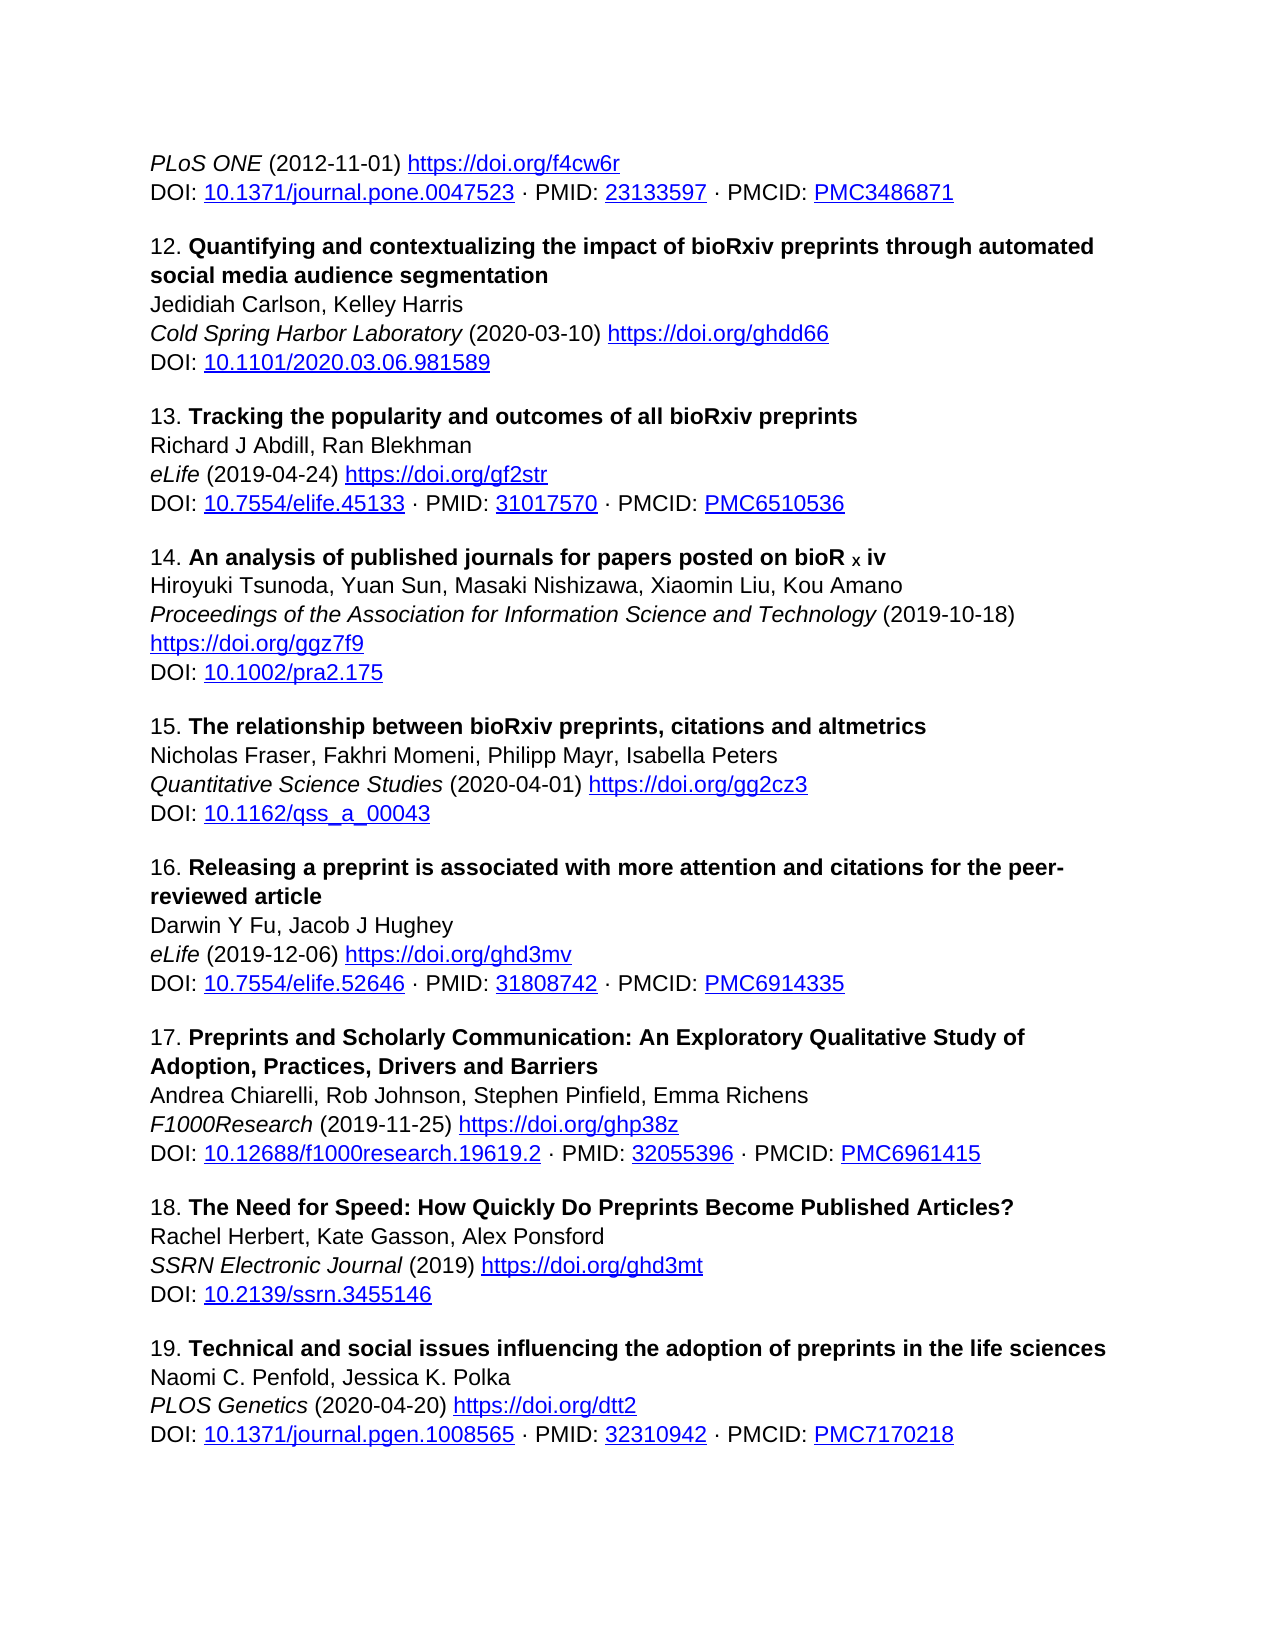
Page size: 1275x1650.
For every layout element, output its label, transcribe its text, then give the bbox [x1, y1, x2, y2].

text 13. Tracking the popularity and outcomes of all bioRxiv preprints Richard J Abdill, Ran Blekhman eLife (2019-04-24) https://doi.org/gf2str DOI: 10.7554/elife.45133 · PMID: 31017570 · PMCID: PMC6510536 [150, 403, 1125, 516]
text 18. The Need for Speed: How Quickly Do Preprints Become Published Articles? Rachel Herbert, Kate Gasson, Alex Ponsford SSRN Electronic Journal (2019) https://doi.org/ghd3mt DOI: 10.2139/ssrn.3455146 [150, 1194, 1125, 1307]
text 17. Preprints and Scholarly Communication: An Exploratory Qualitative Study of Adoption, Practices, Drivers and Barriers Andrea Chiarelli, Rob Johnson, Stephen Pinfield, Emma Richens F1000Research (2019-11-25) https://doi.org/ghp38z DOI: 10.12688/f1000research.19619.2 · PMID: 32055396 · PMCID: PMC6961415 [150, 1024, 1125, 1166]
text 19. Technical and social issues influencing the adoption of preprints in the life sciences Naomi C. Penfold, Jessica K. Polka PLOS Genetics (2020-04-20) https://doi.org/dtt2 DOI: 10.1371/journal.pgen.1008565 · PMID: 32310942 · PMCID: PMC7170218 [150, 1334, 1125, 1448]
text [150, 150, 1125, 205]
text 14. An analysis of published journals for papers posted on bioR X iv Hiroyuki Tsunoda, Yuan Sun, Masaki Nishizawa, Xiaomin Liu, Kou Amano Proceedings of the Association for Information Science and Technology (2019-10-18) https://doi.org/ggz7f9 DOI: 10.1002/pra2.175 [150, 543, 1125, 686]
text 15. The relationship between bioRxiv preprints, citations and altmetrics Nicholas Fraser, Fakhri Momeni, Philipp Mayr, Isabella Peters Quantitative Science Studies (2020-04-01) https://doi.org/gg2cz3 DOI: 10.1162/qss_a_00043 [150, 713, 1125, 827]
text 12. Quantifying and contextualizing the impact of bioRxiv preprints through automated social media audience segmentation Jedidiah Carlson, Kelley Harris Cold Spring Harbor Laboratory (2020-03-10) https://doi.org/ghdd66 DOI: 10.1101/2020.03.06.981589 [150, 233, 1125, 375]
text 16. Releasing a preprint is associated with more attention and citations for the peer-reviewed article Darwin Y Fu, Jacob J Hughey eLife (2019-12-06) https://doi.org/ghd3mv DOI: 10.7554/elife.52646 · PMID: 31808742 · PMCID: PMC6914335 [150, 854, 1125, 996]
